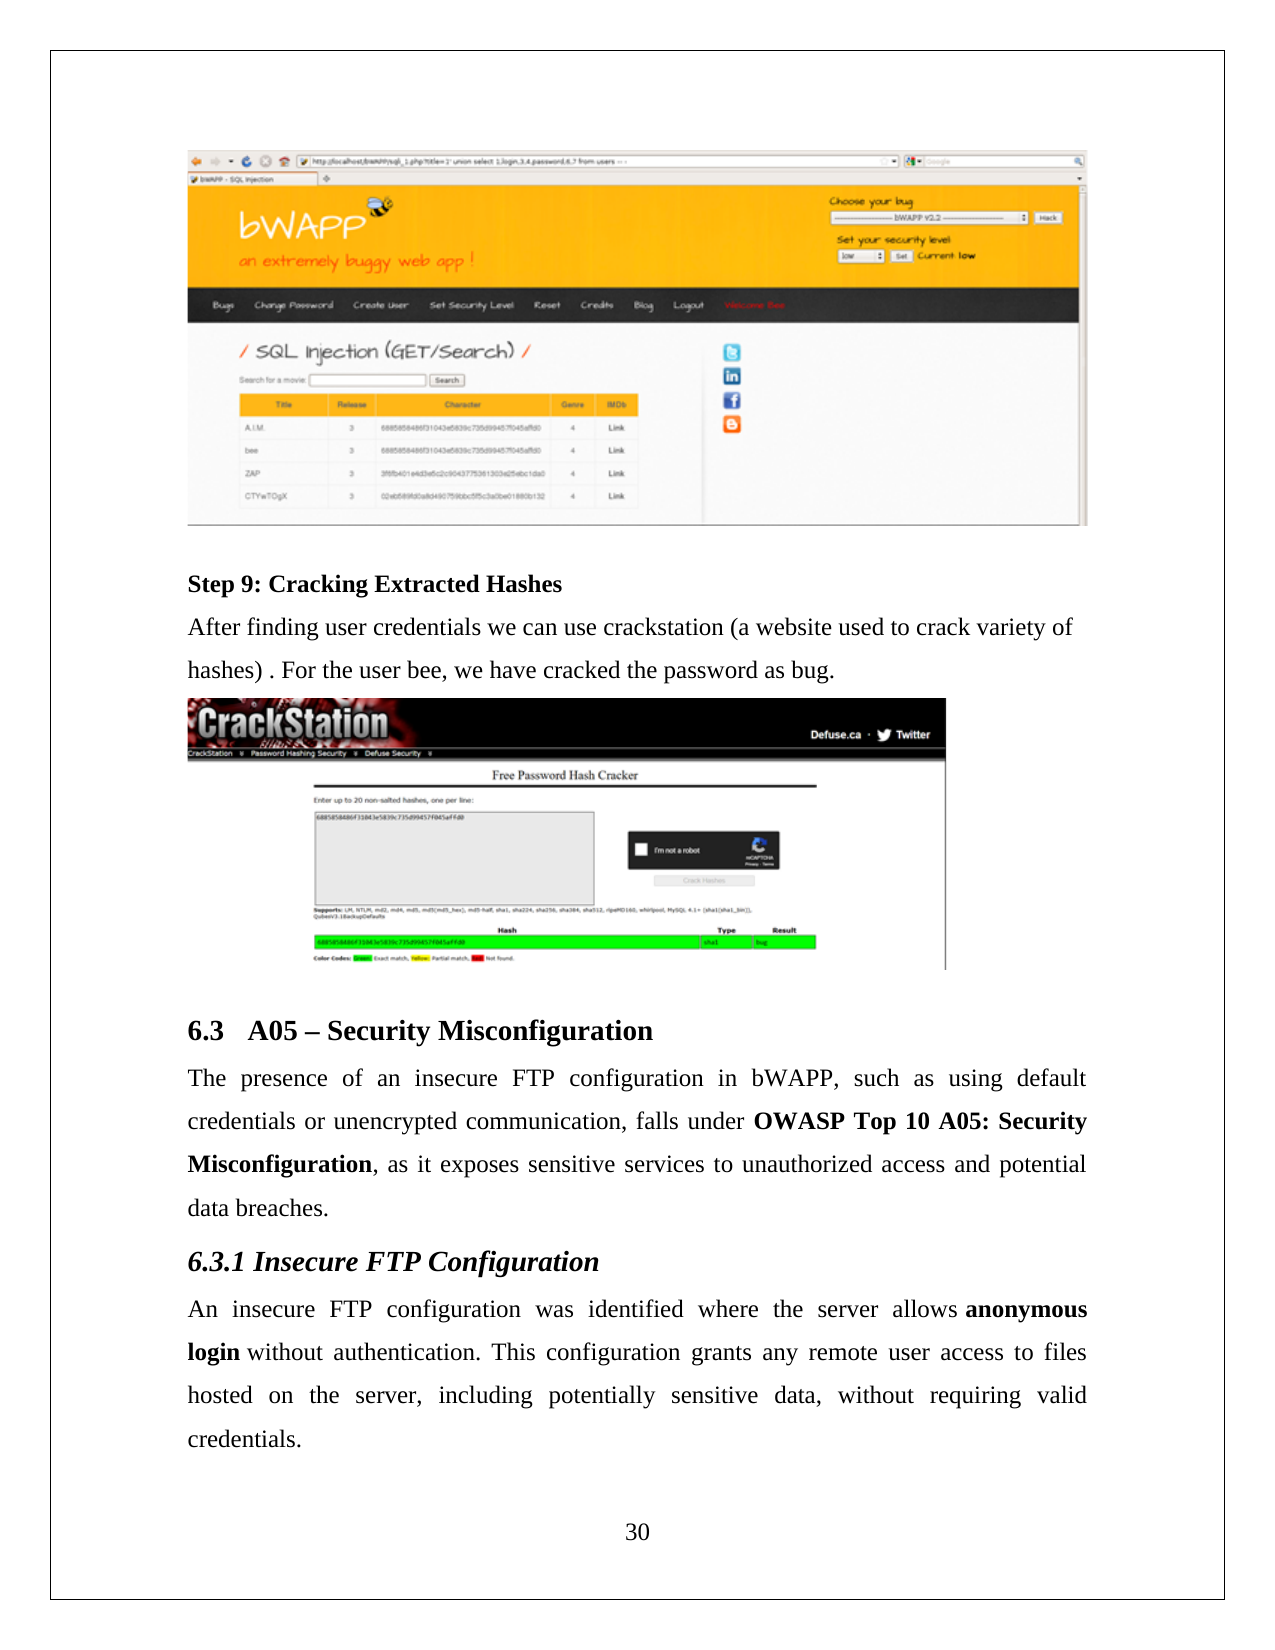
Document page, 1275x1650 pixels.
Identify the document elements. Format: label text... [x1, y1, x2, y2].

picture [187, 150, 1088, 526]
text After finding user credentials we can use crackstation (a website used to crack variety of hashes) . For the user bee, we have cracked the password as bug. [187, 612, 1087, 684]
text The presence of an insecure FTP configuration in bWAPP, such as using default credentials or unencrypted communication, falls under OWASP Top 10 A05: Security Misconfiguration, as it exposes sensitive services to unauthorized access and potential data breaches. [187, 1063, 1087, 1221]
subtitle 6.3.1 Insecure FTP Configuration [187, 1244, 1087, 1278]
text An insecure FTP configuration was identified where the server allows anonymous login without authentication. This configuration grants any remote user access to files hosted on the server, including potentially sensitive data, without requiring valid credentials. [187, 1294, 1087, 1452]
text Step 9: Cracking Extracted Hashes [187, 569, 1087, 598]
picture [187, 698, 947, 970]
subtitle A05 – Security Misconfiguration [187, 1013, 1087, 1046]
